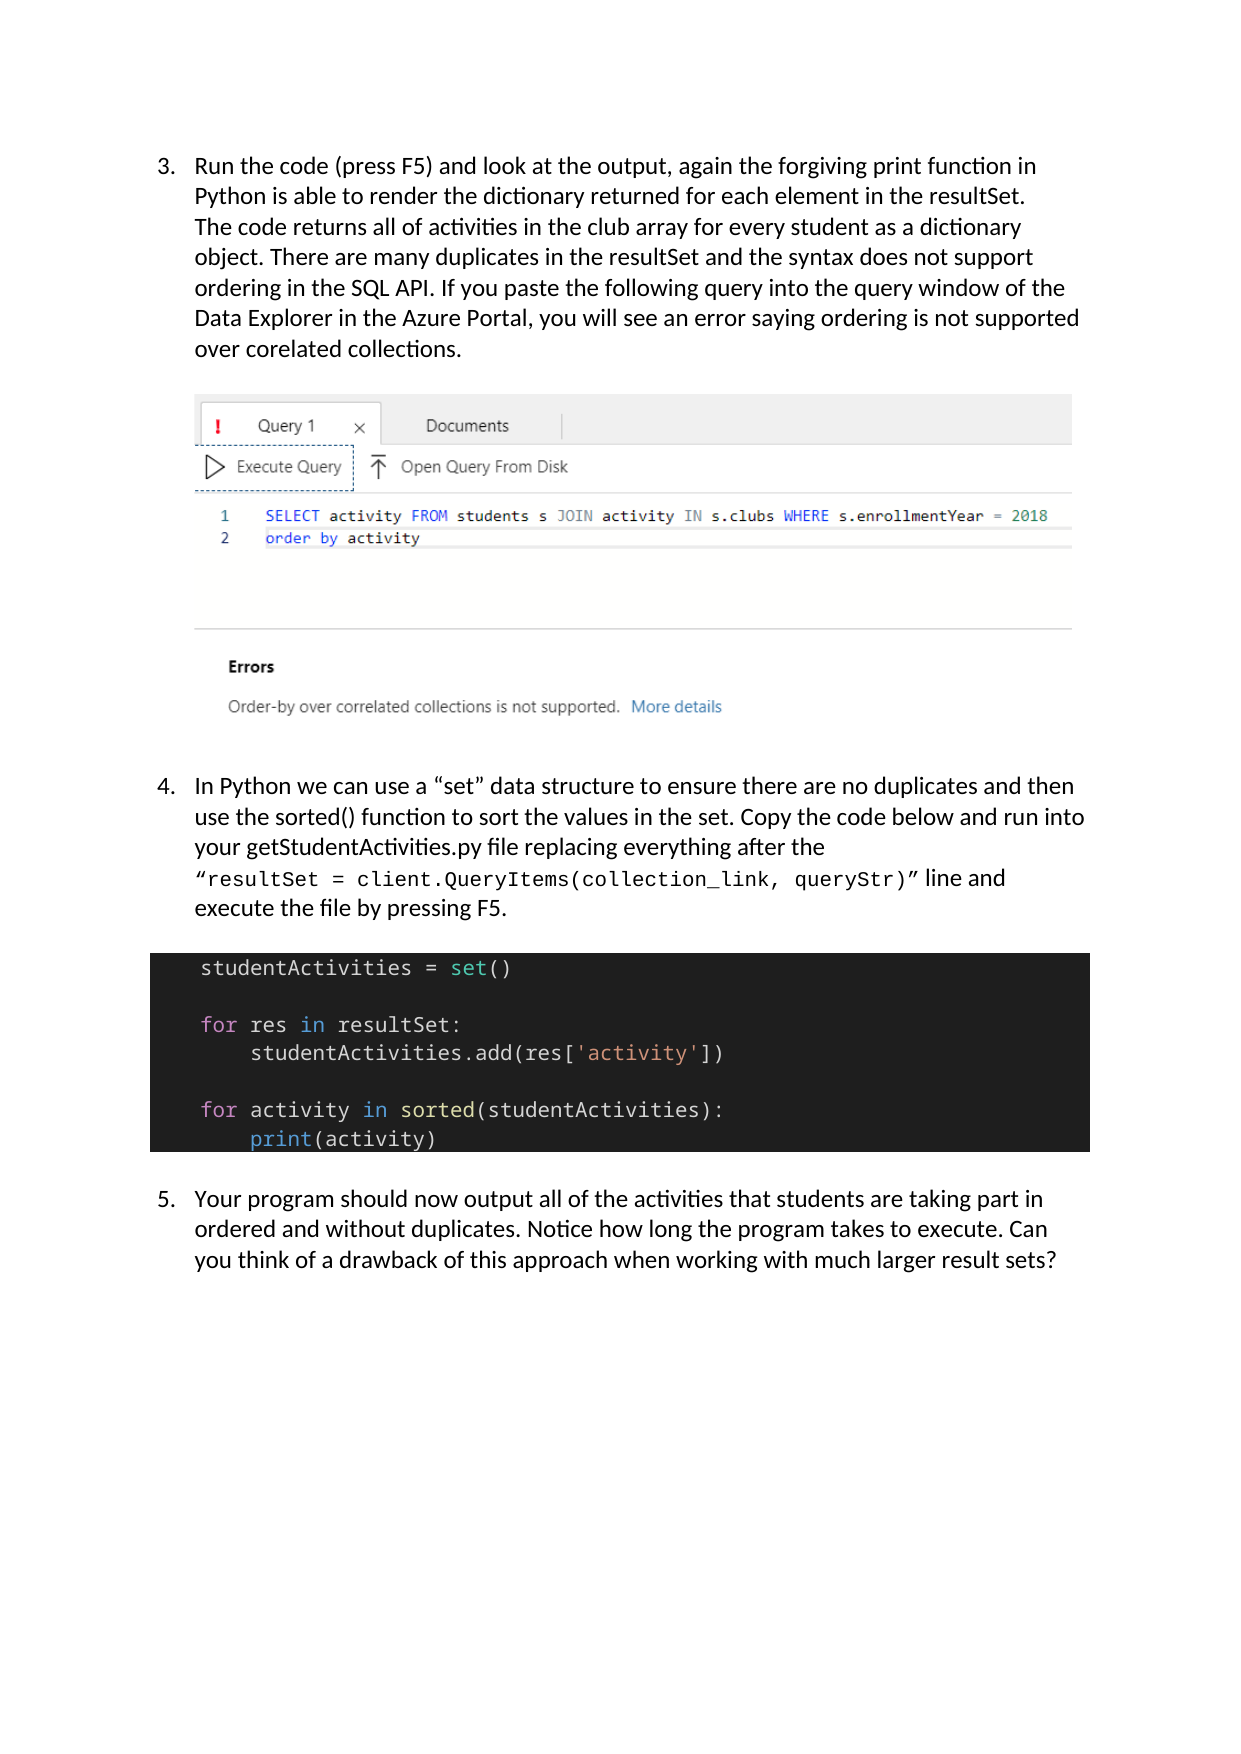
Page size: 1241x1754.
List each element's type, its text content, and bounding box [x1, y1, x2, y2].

text studentActivities = set() [150, 953, 1090, 982]
list Run the code (press F5) and look at the output, again the forgiving print function in Python is able to render the dictionary returned for each element in the resultSet. The code returns all of activities in the club array for every student as a dictionary object. There are many duplicates in the resultSet and the syntax does not support ordering in the SQL API. If you paste the following query into the query window of the Data Explorer in the Azure Portal, you will see an error saying ordering is not supported over corelated collections. [157, 150, 1090, 364]
text for res in resultSet: [150, 1010, 1090, 1038]
picture [194, 394, 1072, 771]
text print(activity) [150, 1124, 1090, 1152]
text for activity in sorted(studentActivities): [150, 1095, 1090, 1124]
list In Python we can use a “set” data structure to ensure there are no duplicates and then use the sorted() function to sort the values in the set. Copy the code below and run into your getStudentActivities.py file replacing everything after the “resultSet = client.QueryItems(collection_link, queryStr)” line and execute the file by pressing F5. [157, 770, 1090, 923]
text studentActivities.add(res['activity']) [150, 1038, 1090, 1067]
list Your program should now output all of the activities that students are taking part in ordered and without duplicates. Notice how long the program takes to execute. Can you think of a drawback of this approach when working with much larger result sets? [157, 1183, 1090, 1305]
